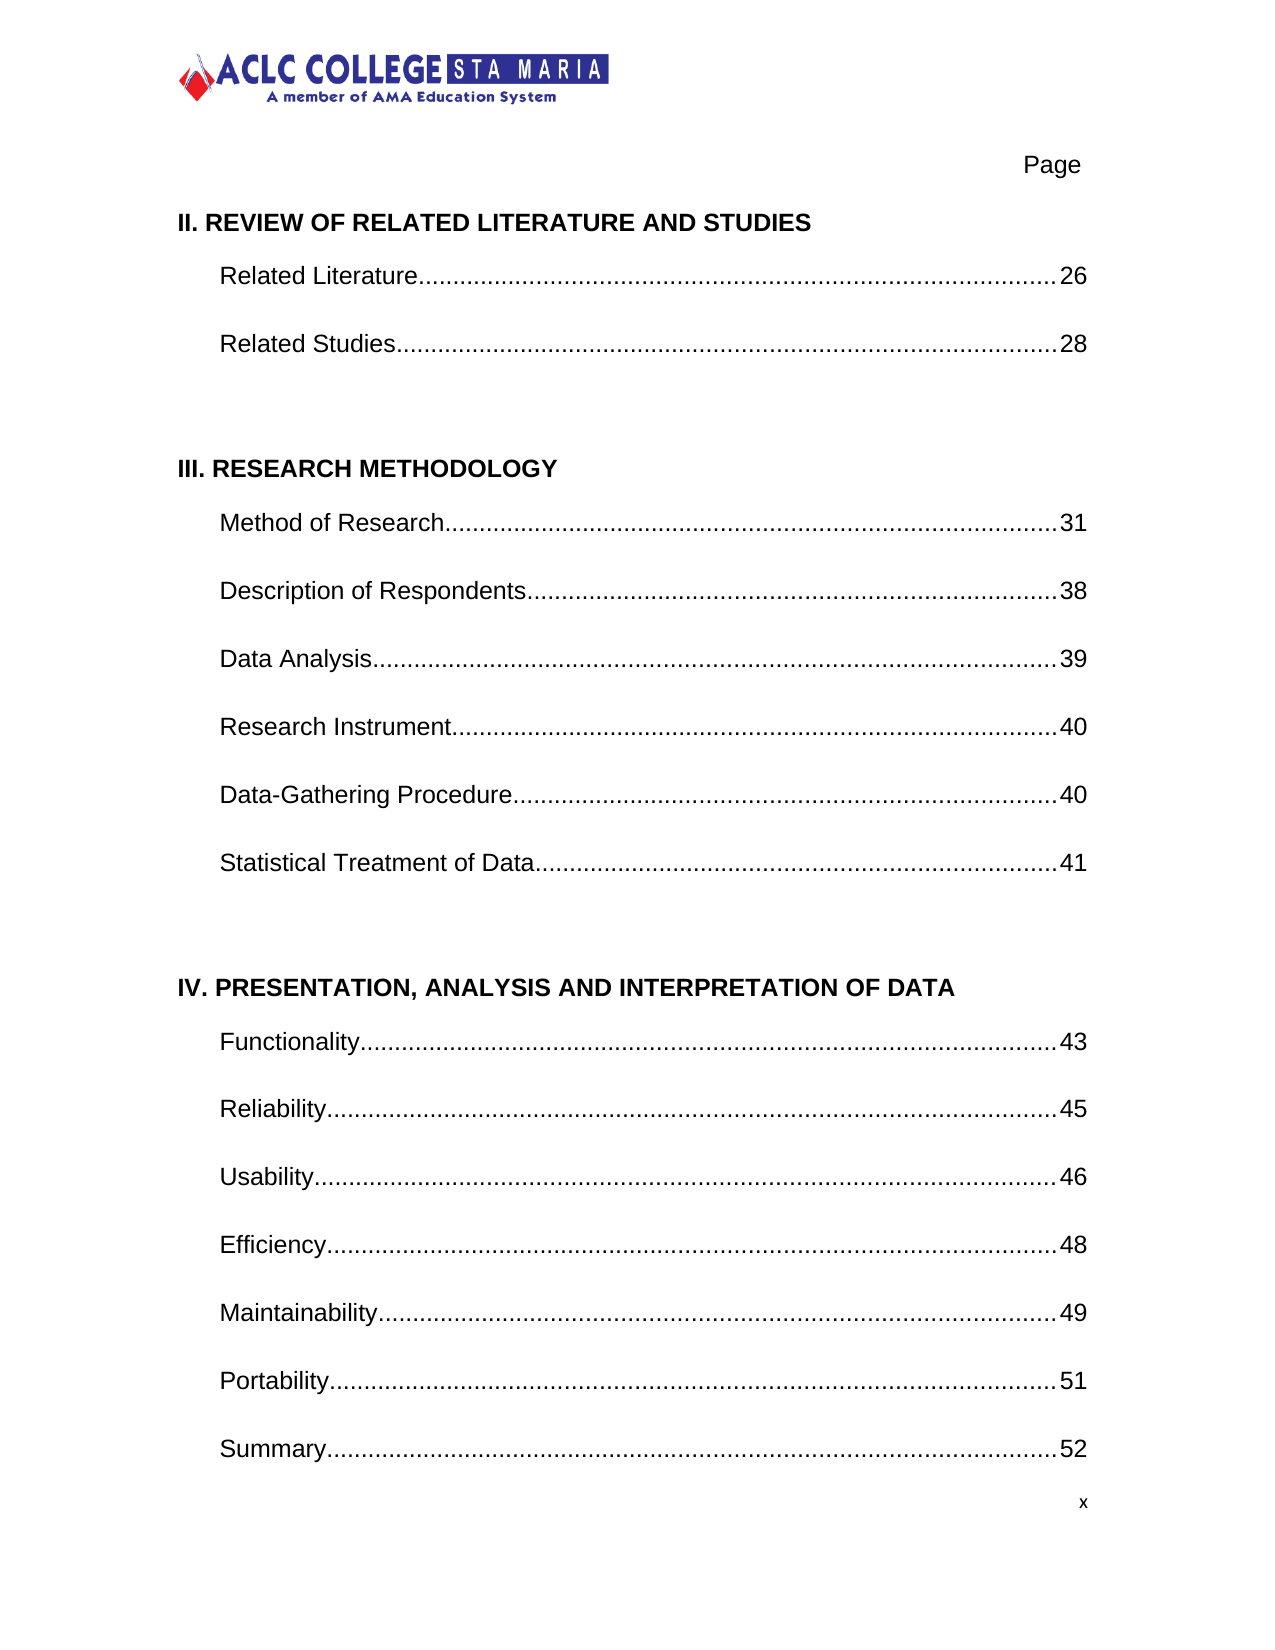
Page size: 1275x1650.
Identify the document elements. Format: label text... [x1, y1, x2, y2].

text Data Analysis 39 [219, 644, 1088, 672]
text Portability 51 [219, 1366, 1088, 1395]
text Efficiency 48 [219, 1230, 1088, 1259]
text IV. PRESENTATION, ANALYSIS AND INTERPRETATION OF DATA [177, 973, 1088, 1002]
text Usability. 46 [219, 1162, 1088, 1191]
text Related Studies 28 [219, 329, 1088, 358]
text Maintainability 49 [219, 1298, 1088, 1327]
picture [177, 37, 608, 110]
text Statistical Treatment of Data 41 [219, 847, 1088, 876]
text Data-Gathering Procedure 40 [219, 779, 1088, 808]
text Description of Respondents 38 [219, 576, 1088, 604]
text Method of Research 31 [219, 508, 1088, 537]
text III. RESEARCH METHODOLOGY [177, 454, 1088, 483]
text Research Instrument 40 [219, 712, 1088, 740]
text Page [927, 150, 1088, 179]
text Related Literature 26 [219, 261, 1088, 290]
text Summary 52 [219, 1434, 1088, 1463]
text Reliability. 45 [219, 1094, 1088, 1123]
text II. REVIEW OF RELATED LITERATURE AND STUDIES [177, 207, 1088, 236]
text Functionality. 43 [219, 1026, 1088, 1055]
